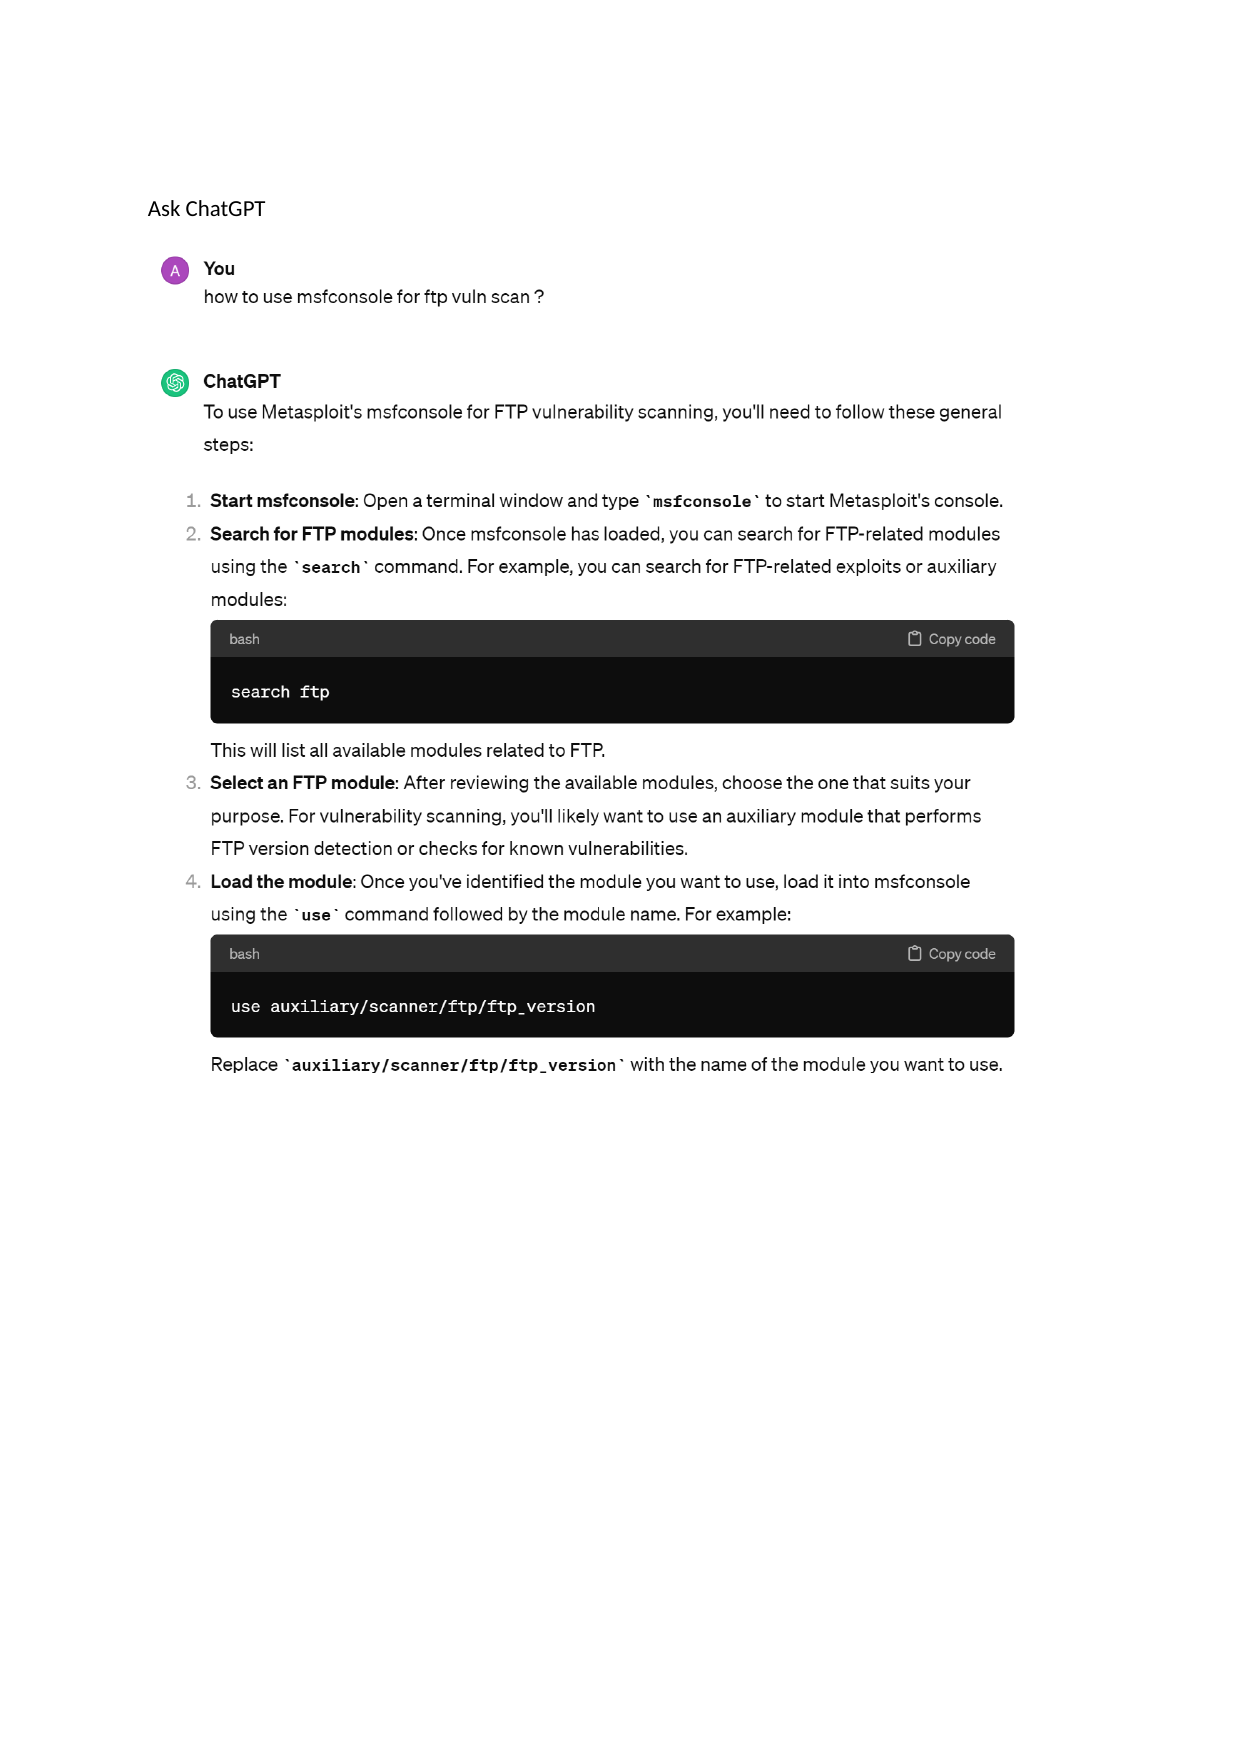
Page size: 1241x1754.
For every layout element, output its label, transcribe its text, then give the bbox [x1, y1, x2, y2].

text Ask ChatGPT [148, 194, 1093, 222]
picture [147, 241, 1051, 1073]
